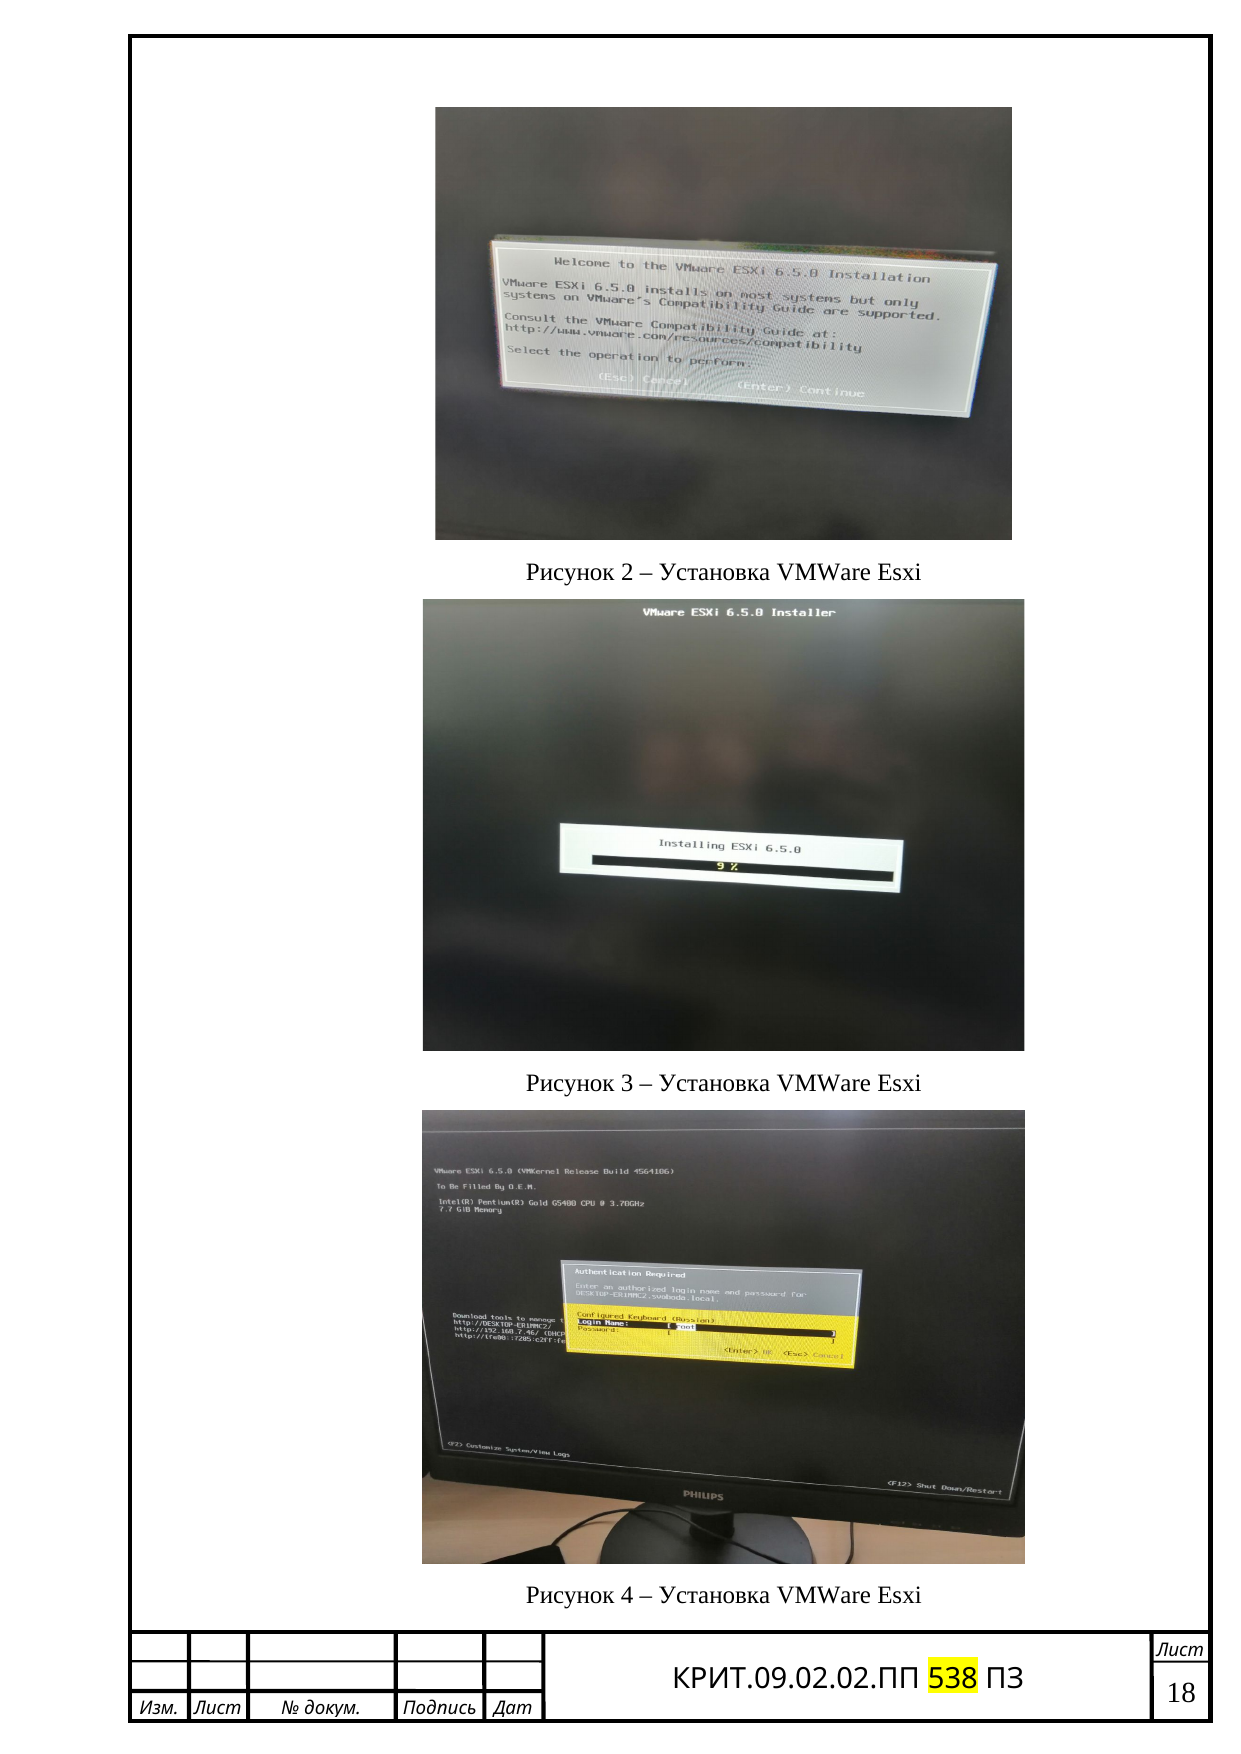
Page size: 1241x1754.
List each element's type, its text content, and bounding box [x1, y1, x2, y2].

text Рисунок 3 – Установка VMWare Esxi [177, 1068, 1196, 1096]
text Рисунок 4 – Установка VMWare Esxi [177, 1580, 1196, 1609]
picture [422, 1110, 1025, 1564]
picture [435, 107, 1012, 540]
text Рисунок 2 – Установка VMWare Esxi [177, 557, 1196, 585]
picture [422, 599, 1025, 1051]
